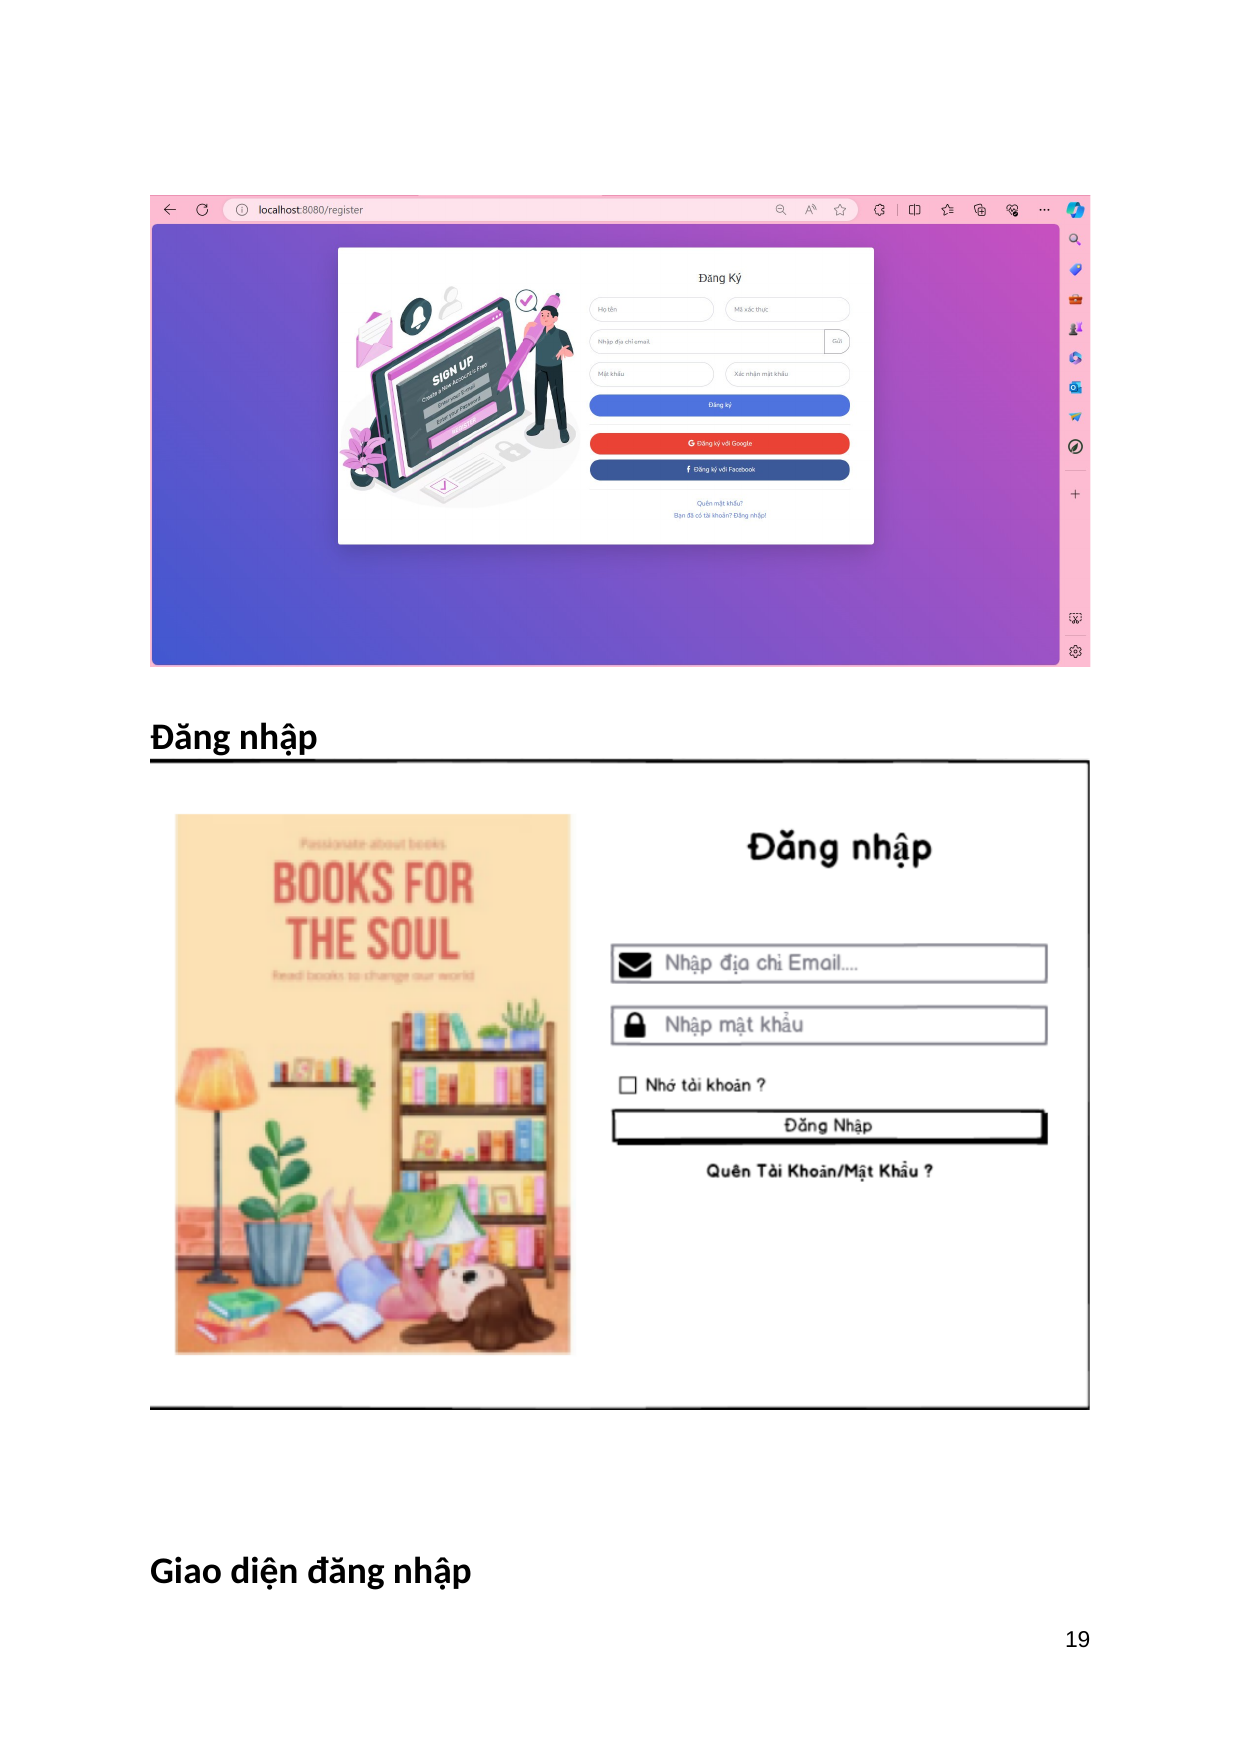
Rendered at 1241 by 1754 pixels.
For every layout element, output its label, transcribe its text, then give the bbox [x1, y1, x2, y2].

picture [150, 195, 1091, 667]
text Đăng nhập [150, 713, 1090, 758]
text Giao diện đăng nhập [150, 1547, 1090, 1593]
picture [150, 758, 1090, 1410]
